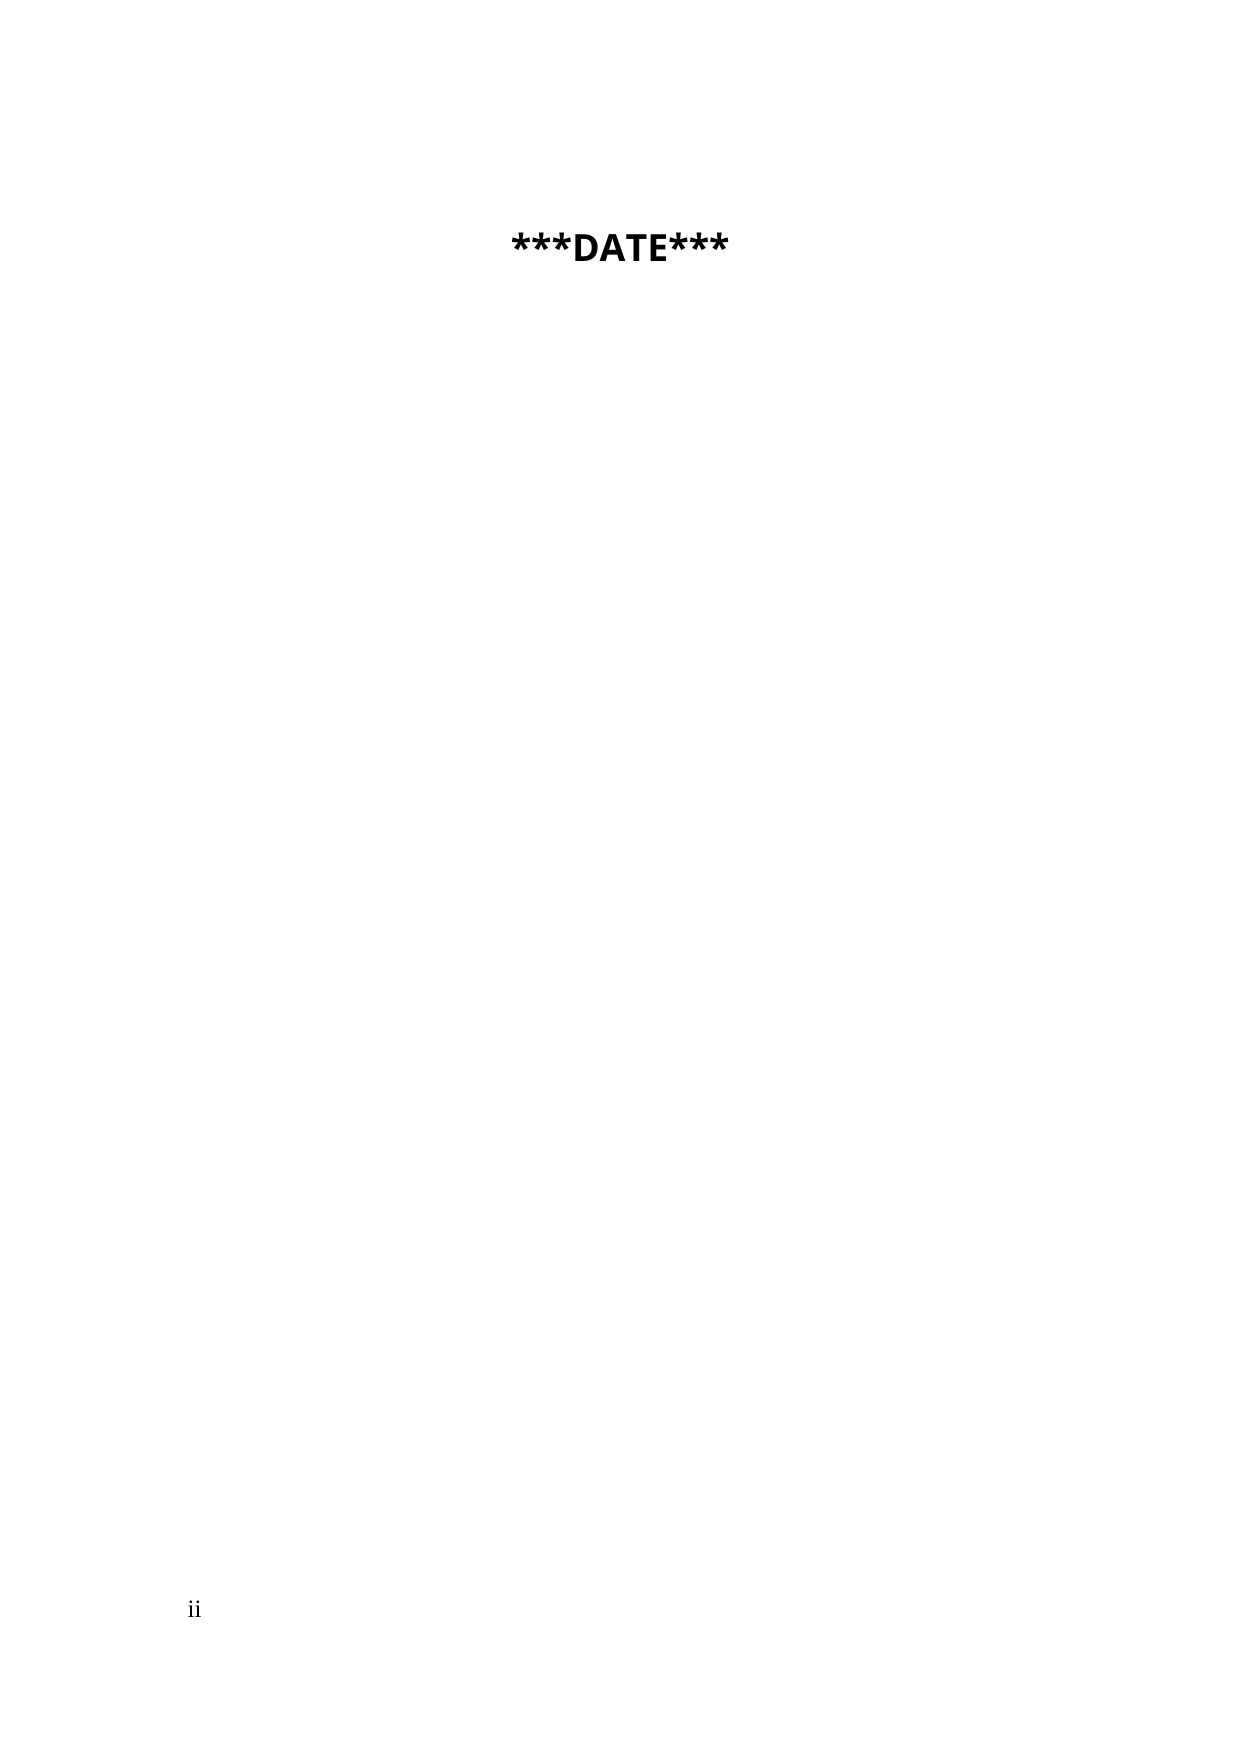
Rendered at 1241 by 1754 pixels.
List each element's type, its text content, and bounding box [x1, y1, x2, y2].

text ***DATE*** [187, 222, 1053, 273]
